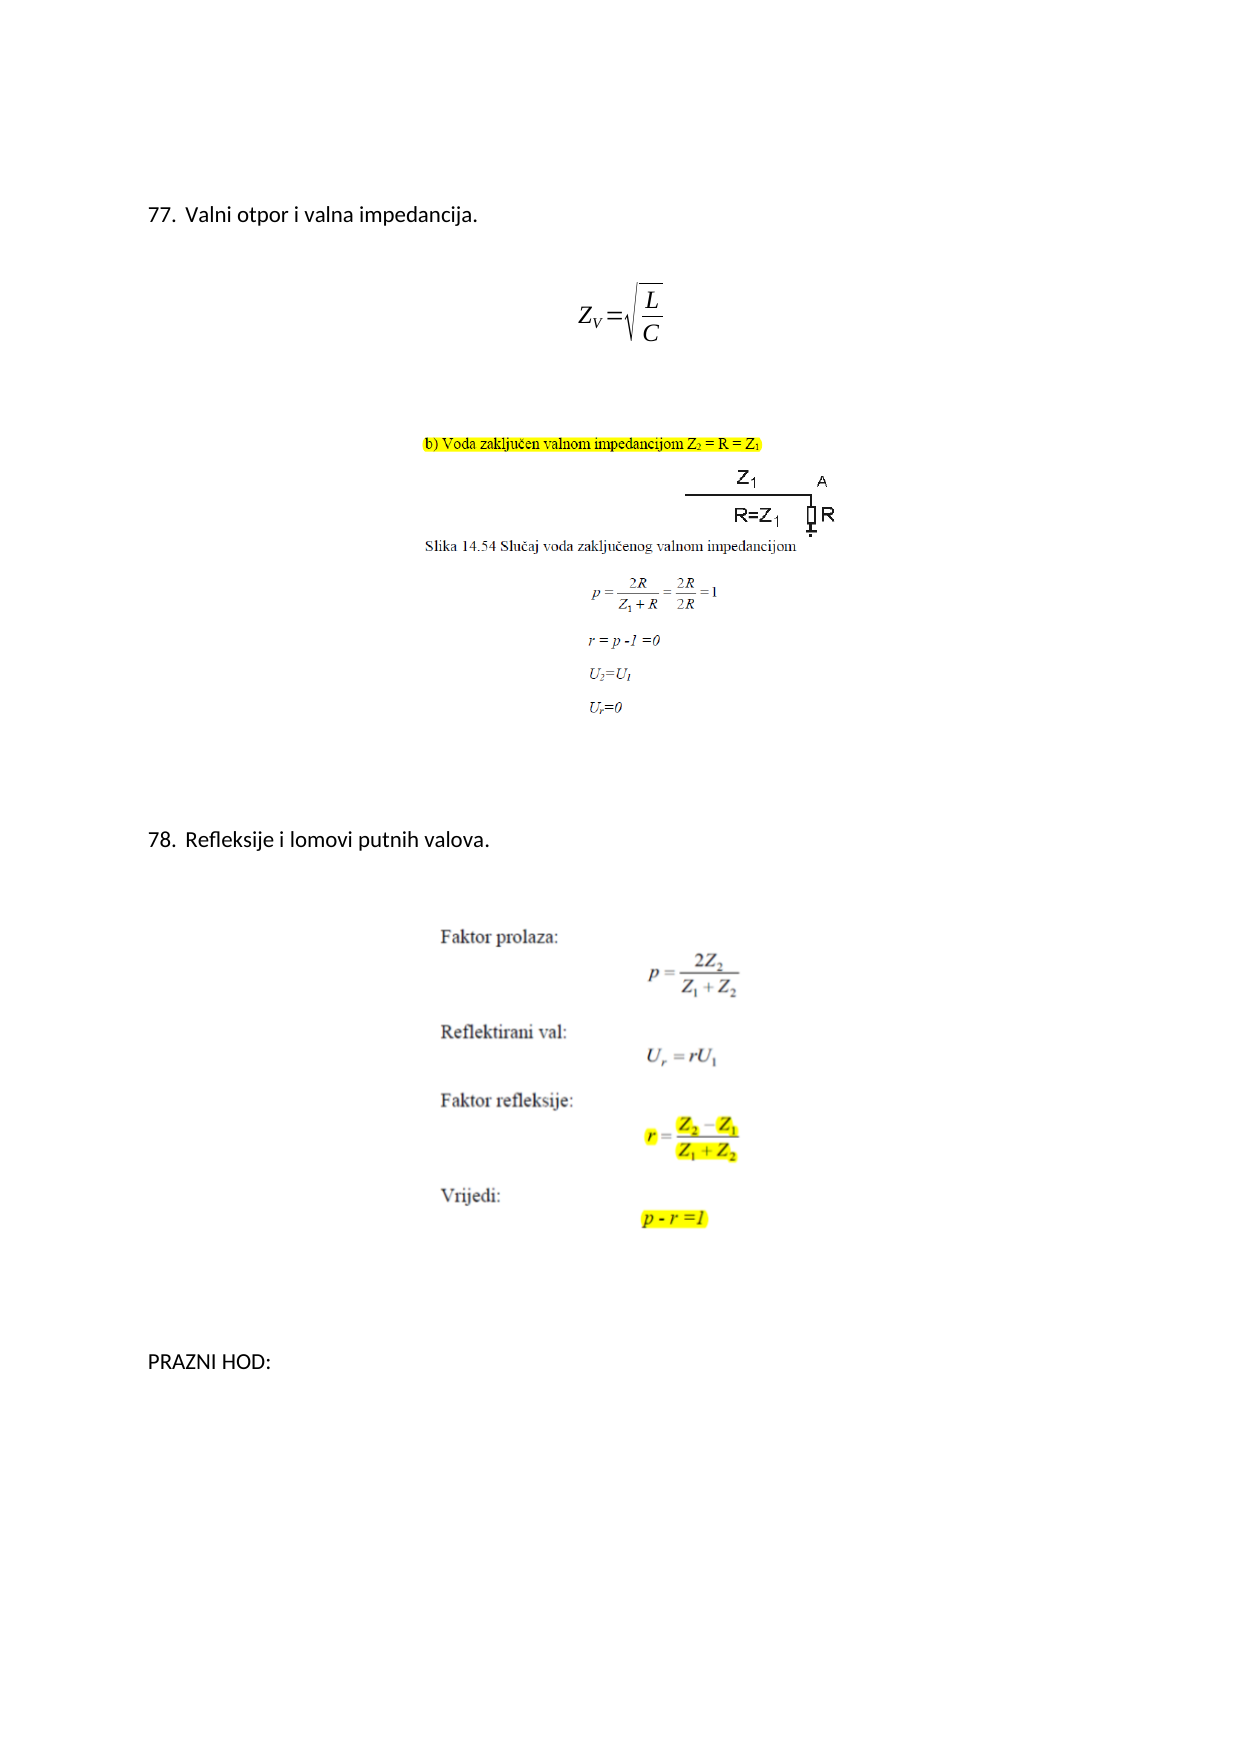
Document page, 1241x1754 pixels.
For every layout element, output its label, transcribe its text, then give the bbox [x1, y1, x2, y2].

list Valni otpor i valna impedancija. [148, 201, 1093, 229]
list Refleksije i lomovi putnih valova. [148, 825, 1093, 853]
list PRAZNI HOD: [148, 1347, 1093, 1375]
picture [397, 423, 881, 747]
picture [396, 905, 845, 1269]
